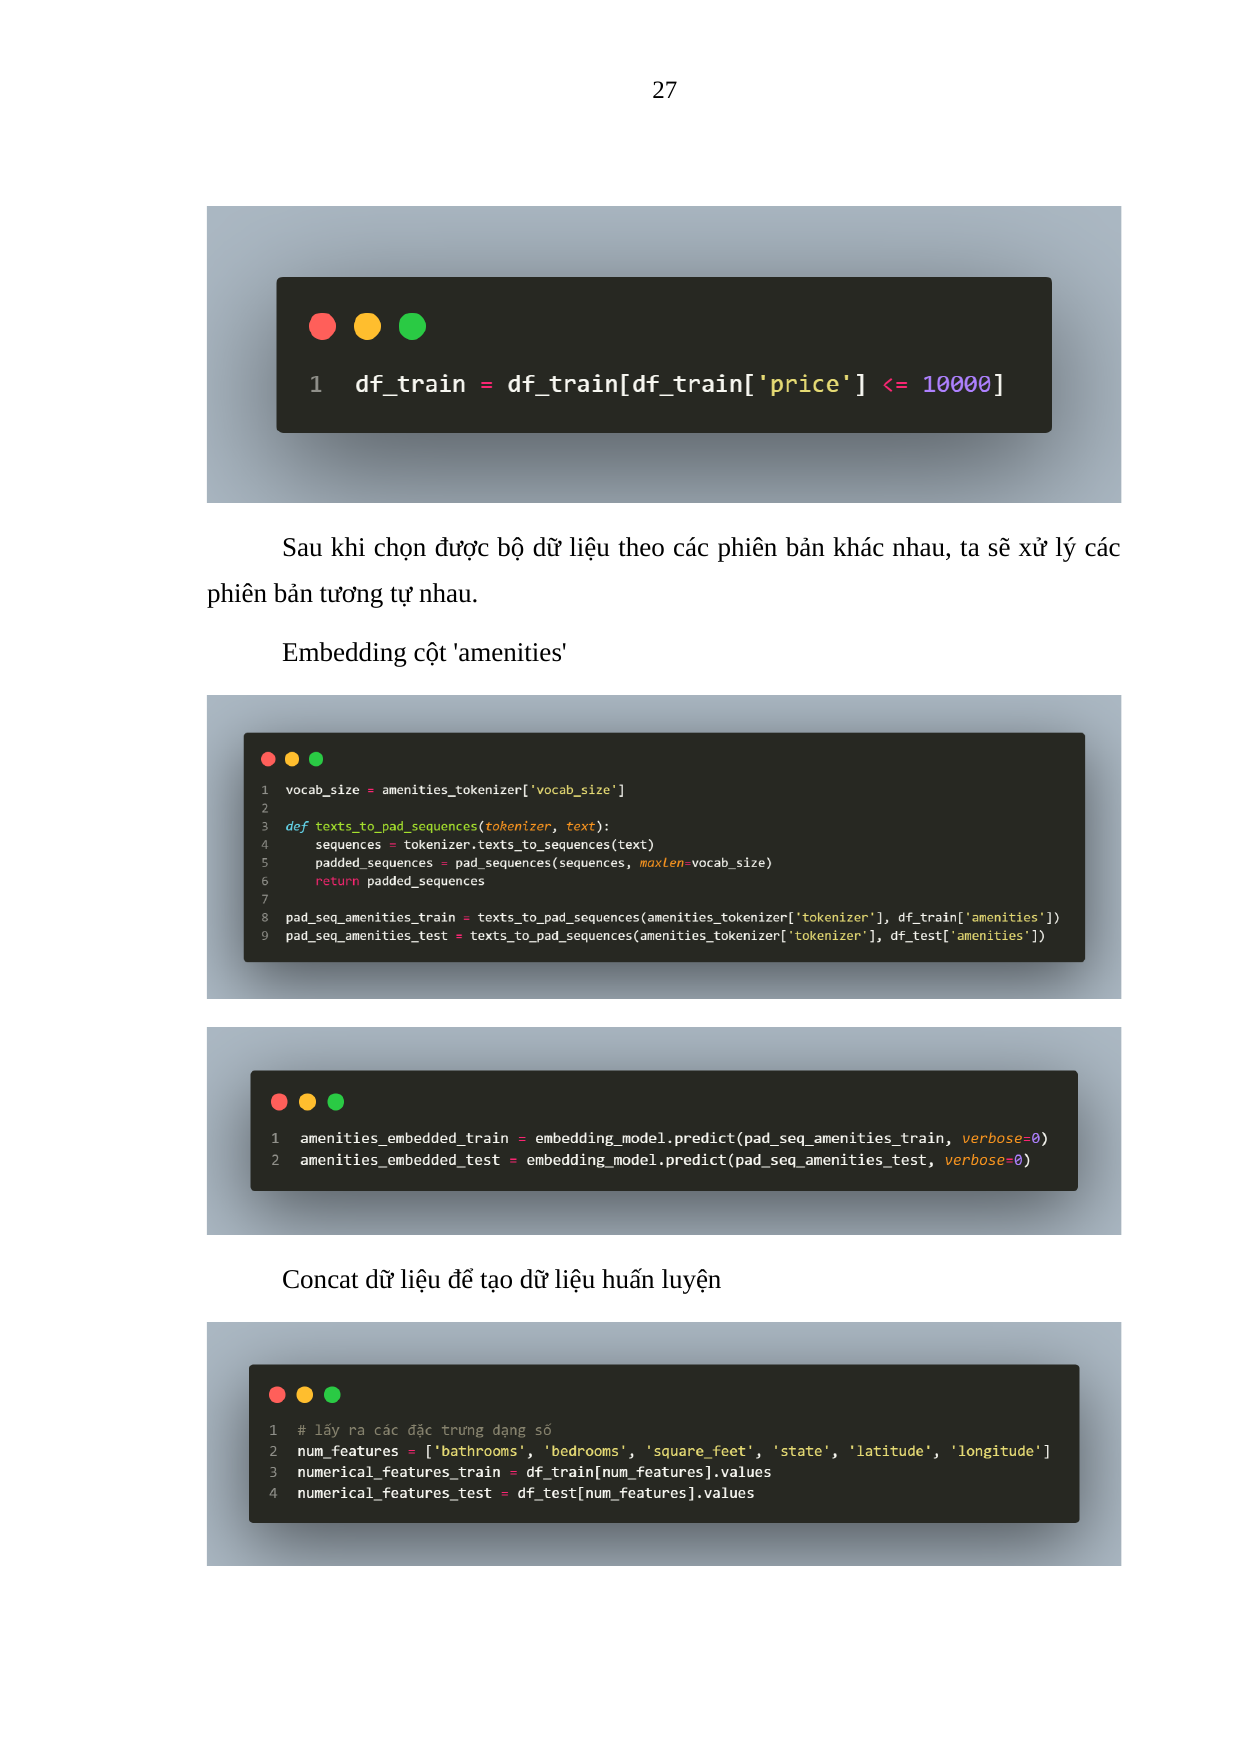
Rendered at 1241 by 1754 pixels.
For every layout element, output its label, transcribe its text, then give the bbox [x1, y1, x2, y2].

text Concat dữ liệu để tạo dữ liệu huấn luyện [207, 1263, 1122, 1294]
picture [206, 1322, 1122, 1566]
picture [206, 206, 1122, 503]
picture [206, 1027, 1122, 1235]
text Embedding cột 'amenities' [207, 637, 1122, 668]
picture [206, 695, 1122, 999]
text Sau khi chọn được bộ dữ liệu theo các phiên bản khác nhau, ta sẽ xử lý các phiên bản tương tự nhau. [207, 531, 1122, 608]
